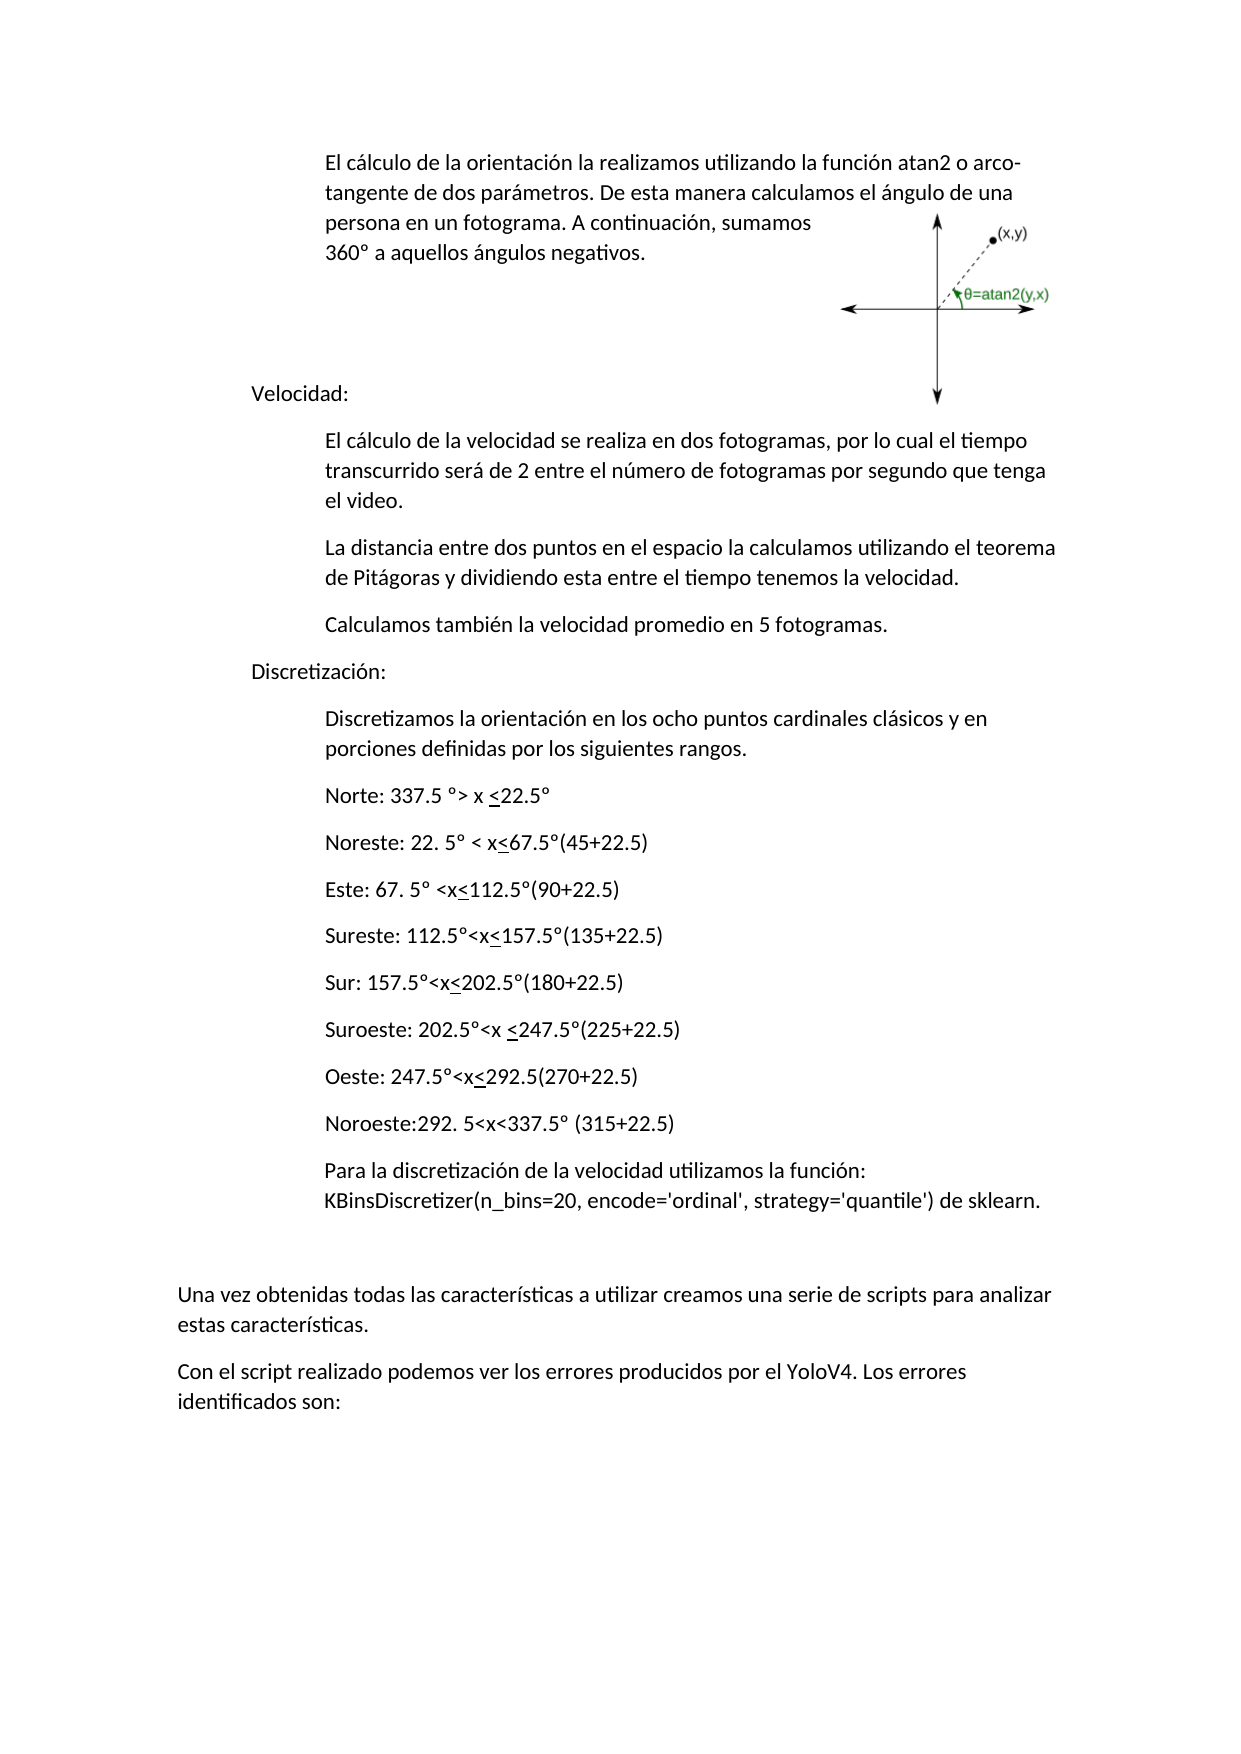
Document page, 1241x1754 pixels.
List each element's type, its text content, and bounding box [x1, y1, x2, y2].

text El cálculo de la velocidad se realiza en dos fotogramas, por lo cual el tiempo transcurrido será de 2 entre el número de fotogramas por segundo que tenga el video. [325, 426, 1063, 514]
text Noreste: 22. 5º < x<67.5º(45+22.5) [325, 828, 1063, 856]
text Oeste: 247.5º<x<292.5(270+22.5) [325, 1062, 1063, 1090]
text Velocidad: [251, 379, 1063, 407]
picture [840, 213, 1063, 405]
text Suroeste: 202.5º<x <247.5º(225+22.5) [325, 1015, 1063, 1043]
text Sureste: 112.5º<x<157.5º(135+22.5) [325, 922, 1063, 949]
text Con el script realizado podemos ver los errores producidos por el YoloV4. Los errores identificados son: [177, 1357, 1063, 1415]
text El cálculo de la orientación la realizamos utilizando la función atan2 o arco-tangente de dos parámetros. De esta manera calculamos el ángulo de una persona en un fotograma. A continuación, sumamos 360º a aquellos ángulos negativos. [325, 148, 1063, 266]
text Para la discretización de la velocidad utilizamos la función: KBinsDiscretizer(n_bins=20, encode='ordinal', strategy='quantile') de sklearn. [324, 1156, 1063, 1214]
text Norte: 337.5 º> x <22.5º [325, 781, 1063, 809]
text Una vez obtenidas todas las características a utilizar creamos una serie de scripts para analizar estas características. [177, 1280, 1063, 1338]
text Discretizamos la orientación en los ocho puntos cardinales clásicos y en porciones definidas por los siguientes rangos. [325, 704, 1063, 762]
text Noroeste:292. 5<x<337.5º (315+22.5) [325, 1109, 1063, 1137]
text Este: 67. 5º <x<112.5º(90+22.5) [325, 875, 1063, 903]
text Sur: 157.5º<x<202.5º(180+22.5) [325, 968, 1063, 996]
text Calculamos también la velocidad promedio en 5 fotogramas. [325, 610, 1063, 638]
text La distancia entre dos puntos en el espacio la calculamos utilizando el teorema de Pitágoras y dividiendo esta entre el tiempo tenemos la velocidad. [325, 533, 1063, 591]
text Discretización: [251, 657, 1063, 685]
